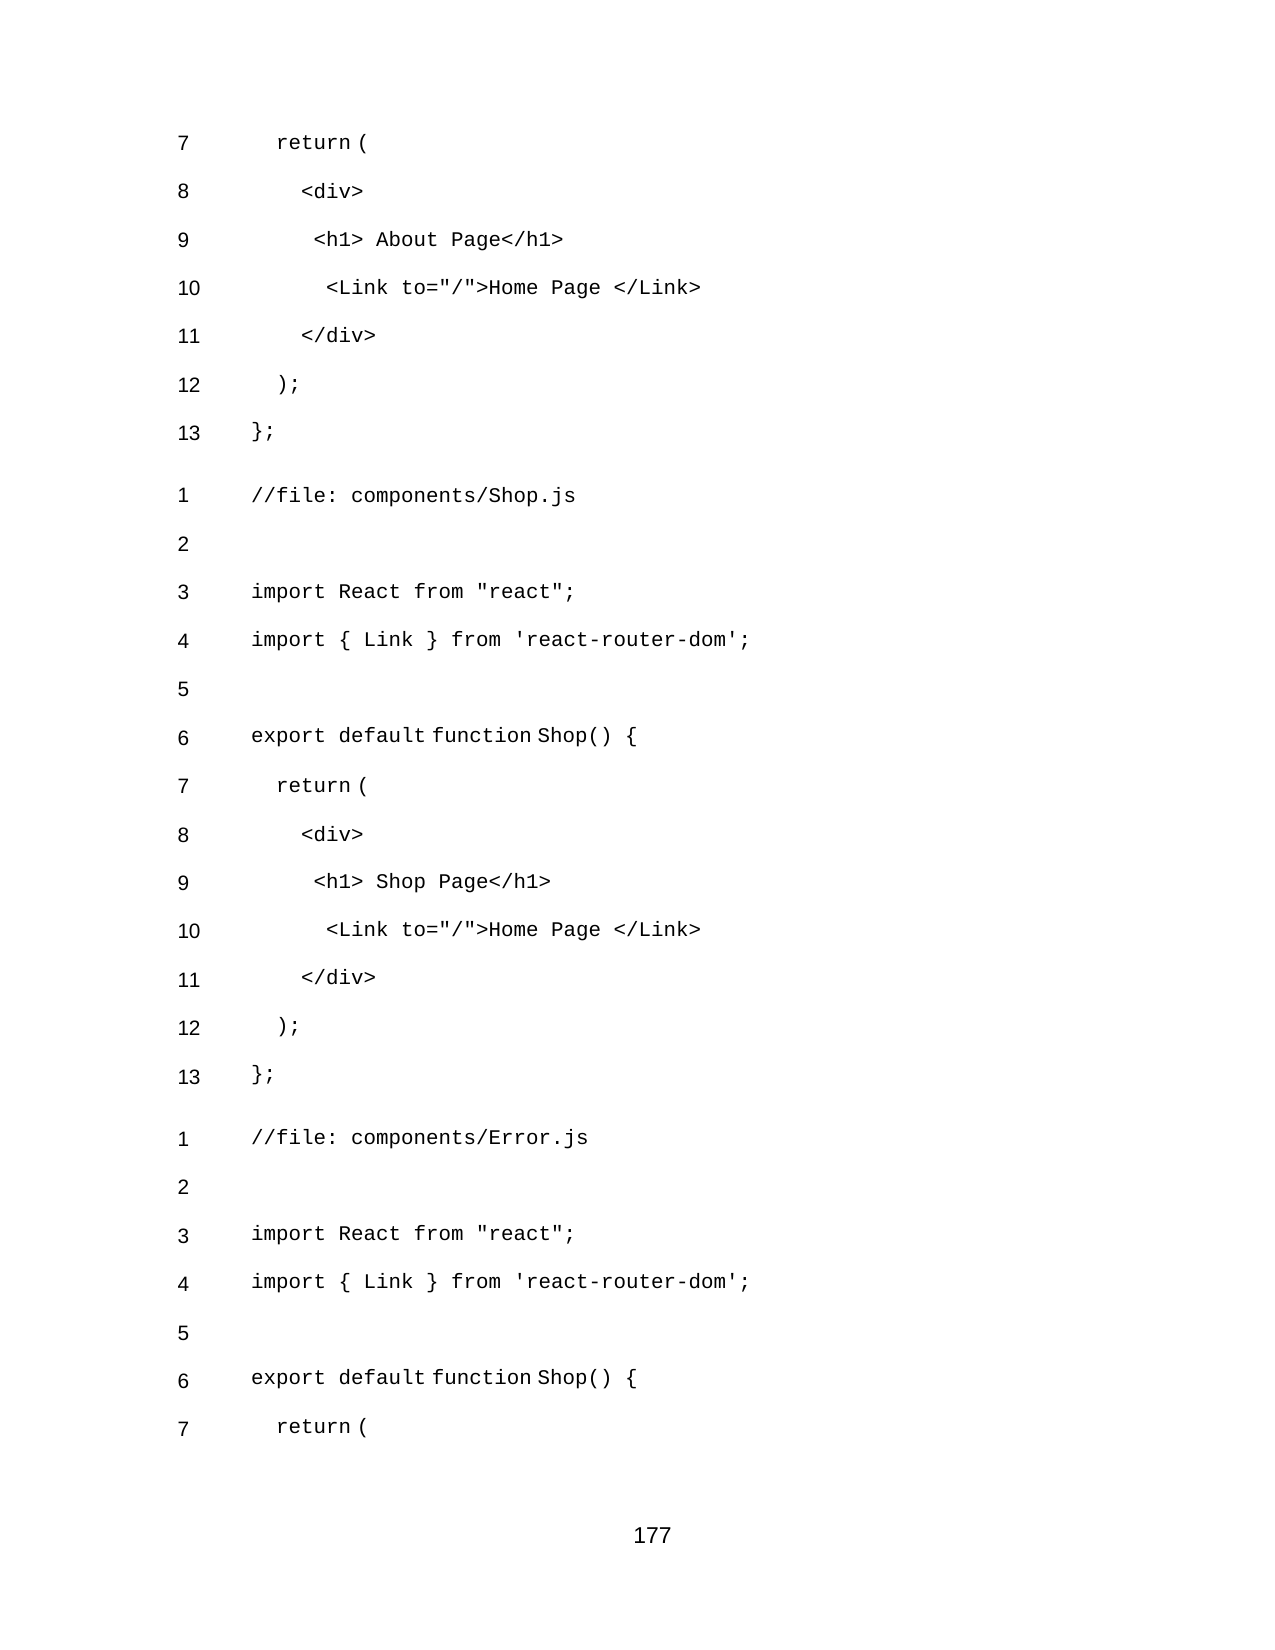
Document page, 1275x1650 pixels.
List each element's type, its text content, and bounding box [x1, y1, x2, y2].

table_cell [251, 1114, 1260, 1467]
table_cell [251, 118, 1260, 471]
table_header //file: components/Shop.js import React from "react"; import { Link } from 'react-router-dom'; export default function Shop() { return ( <div> <h1> Shop Page</h1> <Link to="/">Home Page </Link> </div> ); }; [251, 471, 1260, 1114]
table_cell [177, 118, 251, 471]
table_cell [177, 1114, 251, 1467]
table_header 1 2 3 4 5 6 7 8 9 10 11 12 13 [177, 471, 251, 1114]
